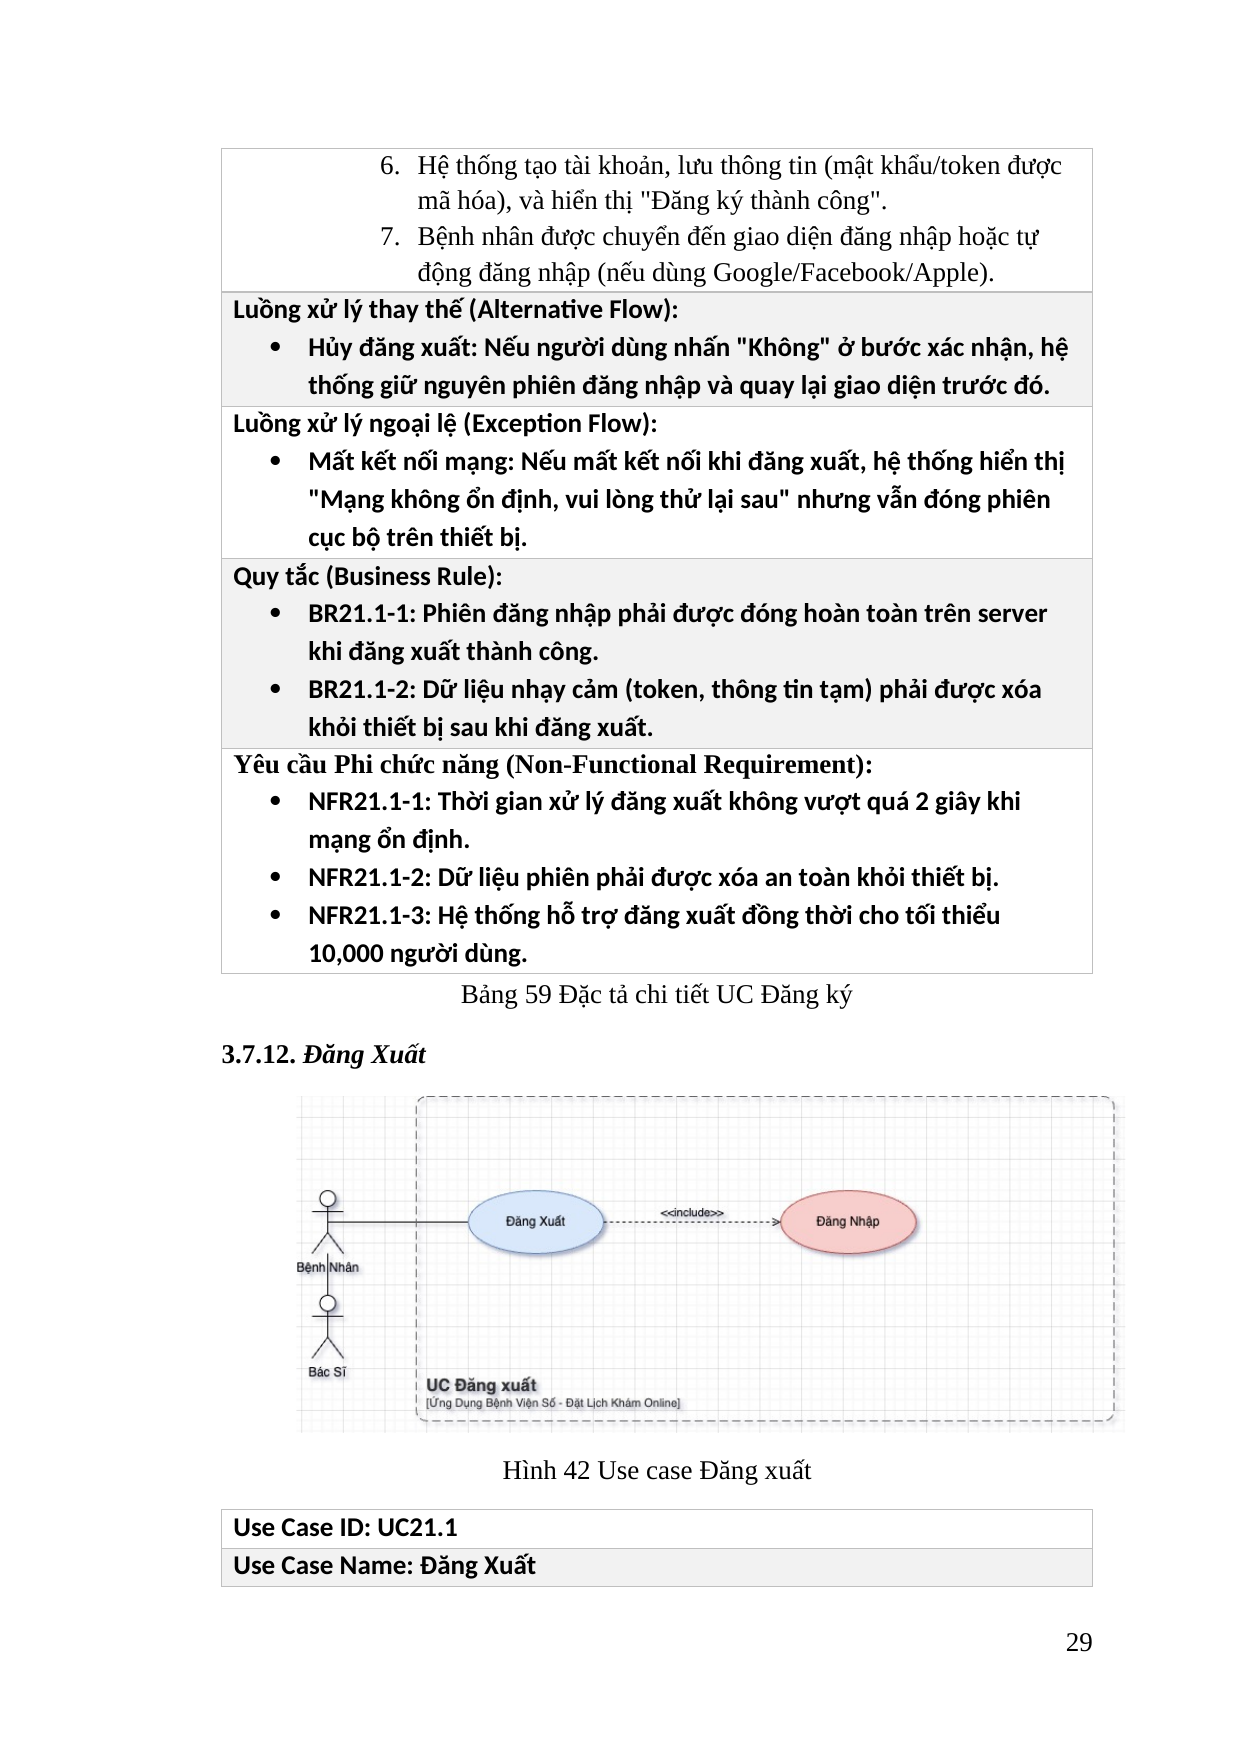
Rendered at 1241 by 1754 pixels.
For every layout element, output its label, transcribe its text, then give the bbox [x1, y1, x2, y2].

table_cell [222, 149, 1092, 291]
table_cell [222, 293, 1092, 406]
picture [296, 1096, 1126, 1433]
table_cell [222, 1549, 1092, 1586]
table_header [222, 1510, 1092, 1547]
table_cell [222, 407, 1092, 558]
subtitle Đăng Xuất [221, 1038, 1092, 1069]
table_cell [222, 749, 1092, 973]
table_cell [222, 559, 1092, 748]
